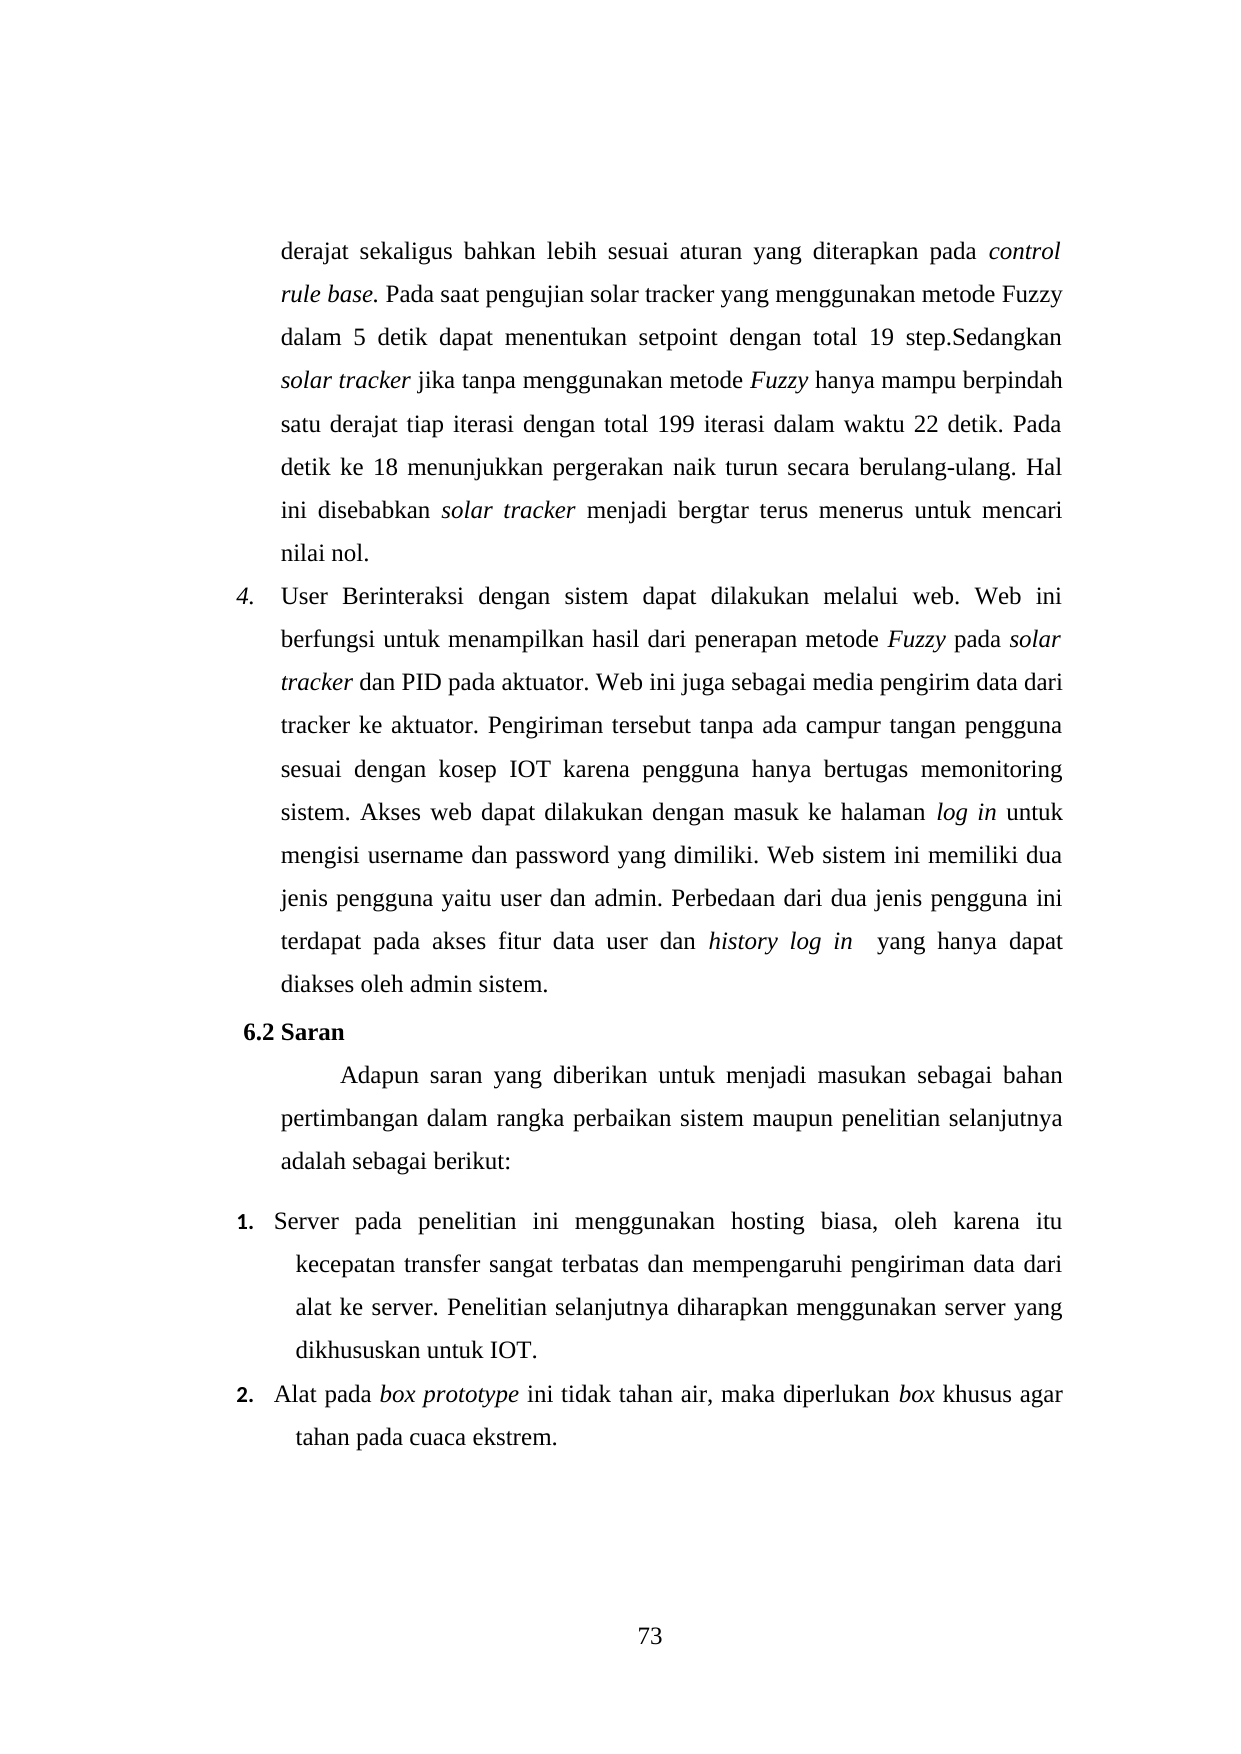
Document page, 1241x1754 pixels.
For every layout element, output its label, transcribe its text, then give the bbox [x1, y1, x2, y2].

text Adapun saran yang diberikan untuk menjadi masukan sebagai bahan pertimbangan dalam rangka perbaikan sistem maupun penelitian selanjutnya adalah sebagai berikut: [281, 1060, 1063, 1175]
list Alat pada box prototype ini tidak tahan air, maka diperlukan box khusus agar tahan pada cuaca ekstrem. [236, 1379, 1063, 1451]
list Server pada penelitian ini menggunakan hosting biasa, oleh karena itu kecepatan transfer sangat terbatas dan mempengaruhi pengiriman data dari alat ke server. Penelitian selanjutnya diharapkan menggunakan server yang dikhususkan untuk IOT. [236, 1206, 1063, 1364]
subtitle Saran [243, 1017, 1063, 1045]
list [236, 236, 1063, 567]
list User Berinteraksi dengan sistem dapat dilakukan melalui web. Web ini berfungsi untuk menampilkan hasil dari penerapan metode Fuzzy pada solar tracker dan PID pada aktuator. Web ini juga sebagai media pengirim data dari tracker ke aktuator. Pengiriman tersebut tanpa ada campur tangan pengguna sesuai dengan kosep IOT karena pengguna hanya bertugas memonitoring sistem. Akses web dapat dilakukan dengan masuk ke halaman log in untuk mengisi username dan password yang dimiliki. Web sistem ini memiliki dua jenis pengguna yaitu user dan admin. Perbedaan dari dua jenis pengguna ini terdapat pada akses fitur data user dan history log in yang hanya dapat diakses oleh admin sistem. [236, 581, 1063, 998]
